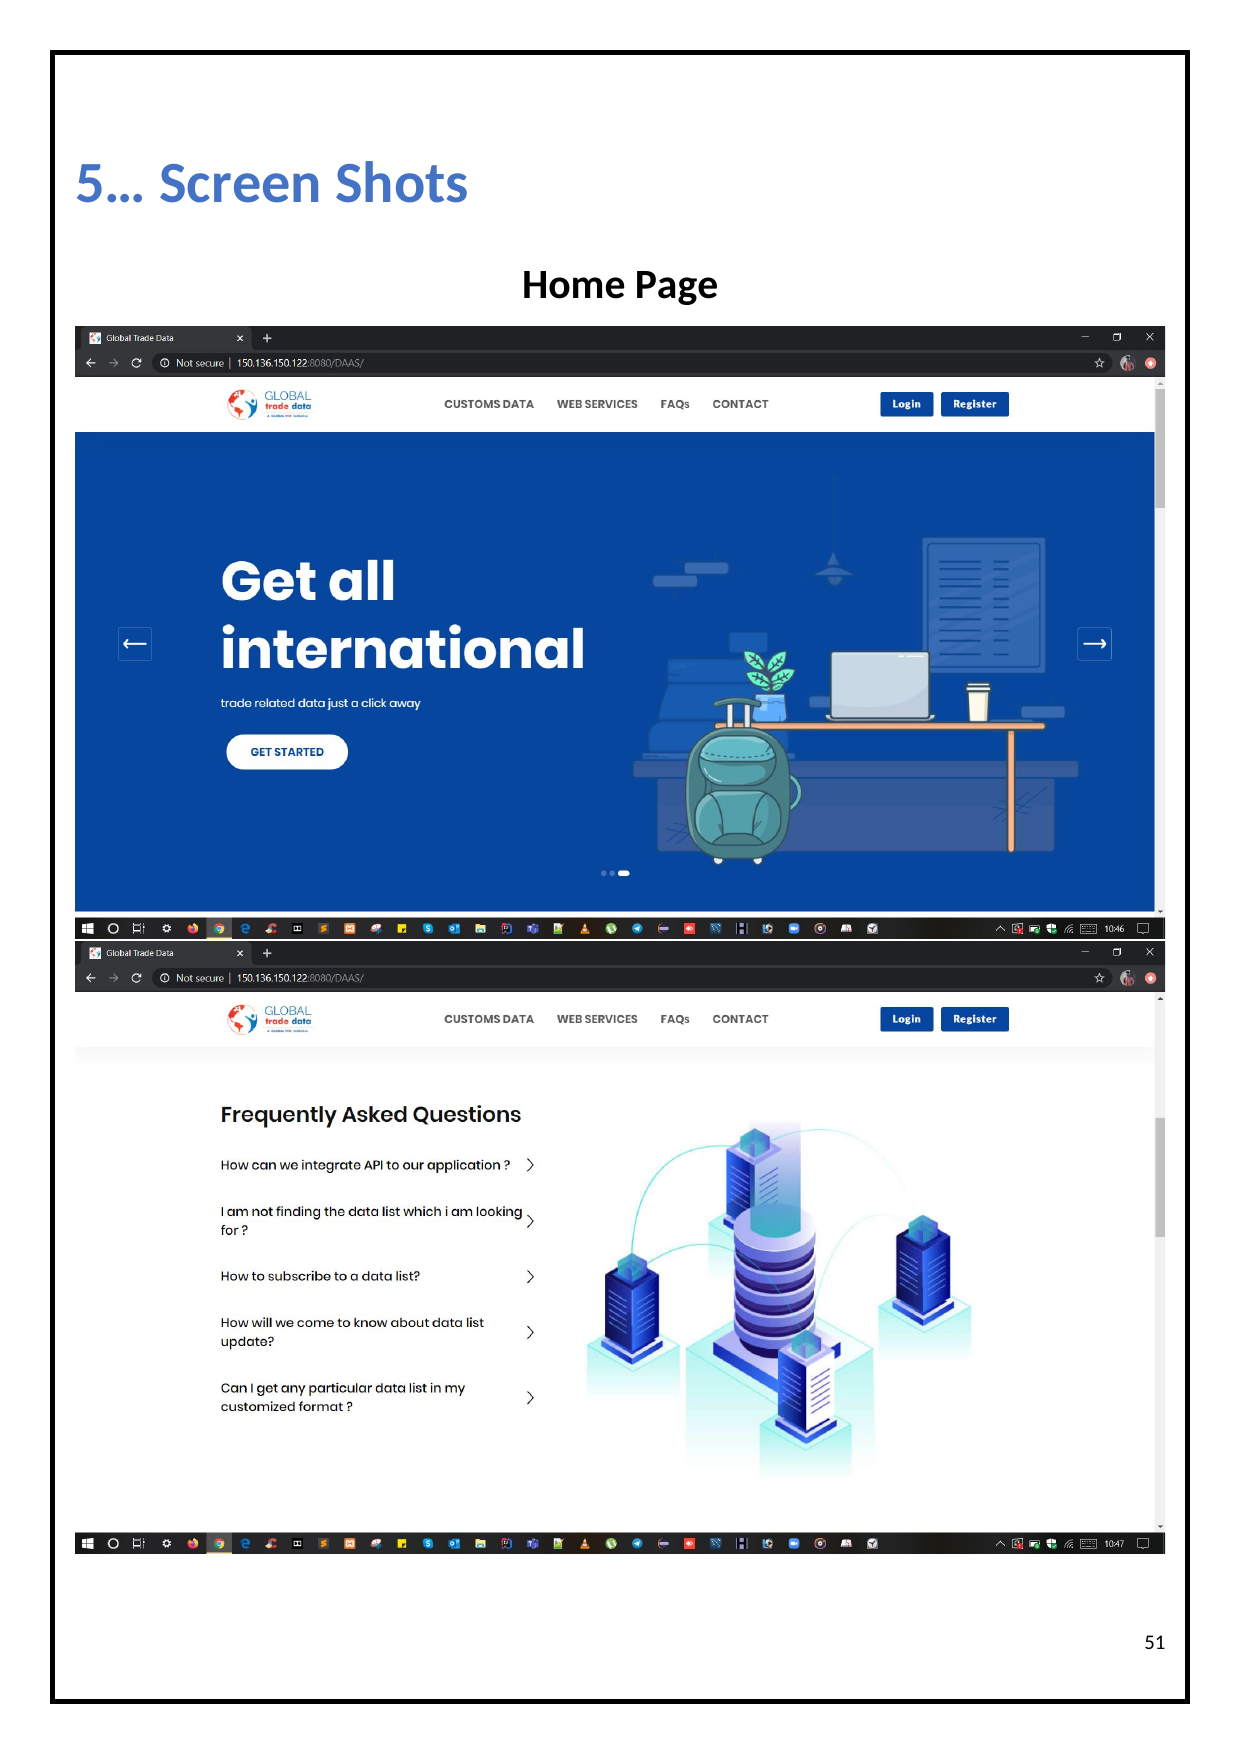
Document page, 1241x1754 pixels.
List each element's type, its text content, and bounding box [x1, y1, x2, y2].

picture [75, 941, 1166, 1554]
title 5… Screen Shots [75, 146, 1165, 217]
picture [75, 326, 1166, 939]
text Home Page [75, 258, 1165, 309]
